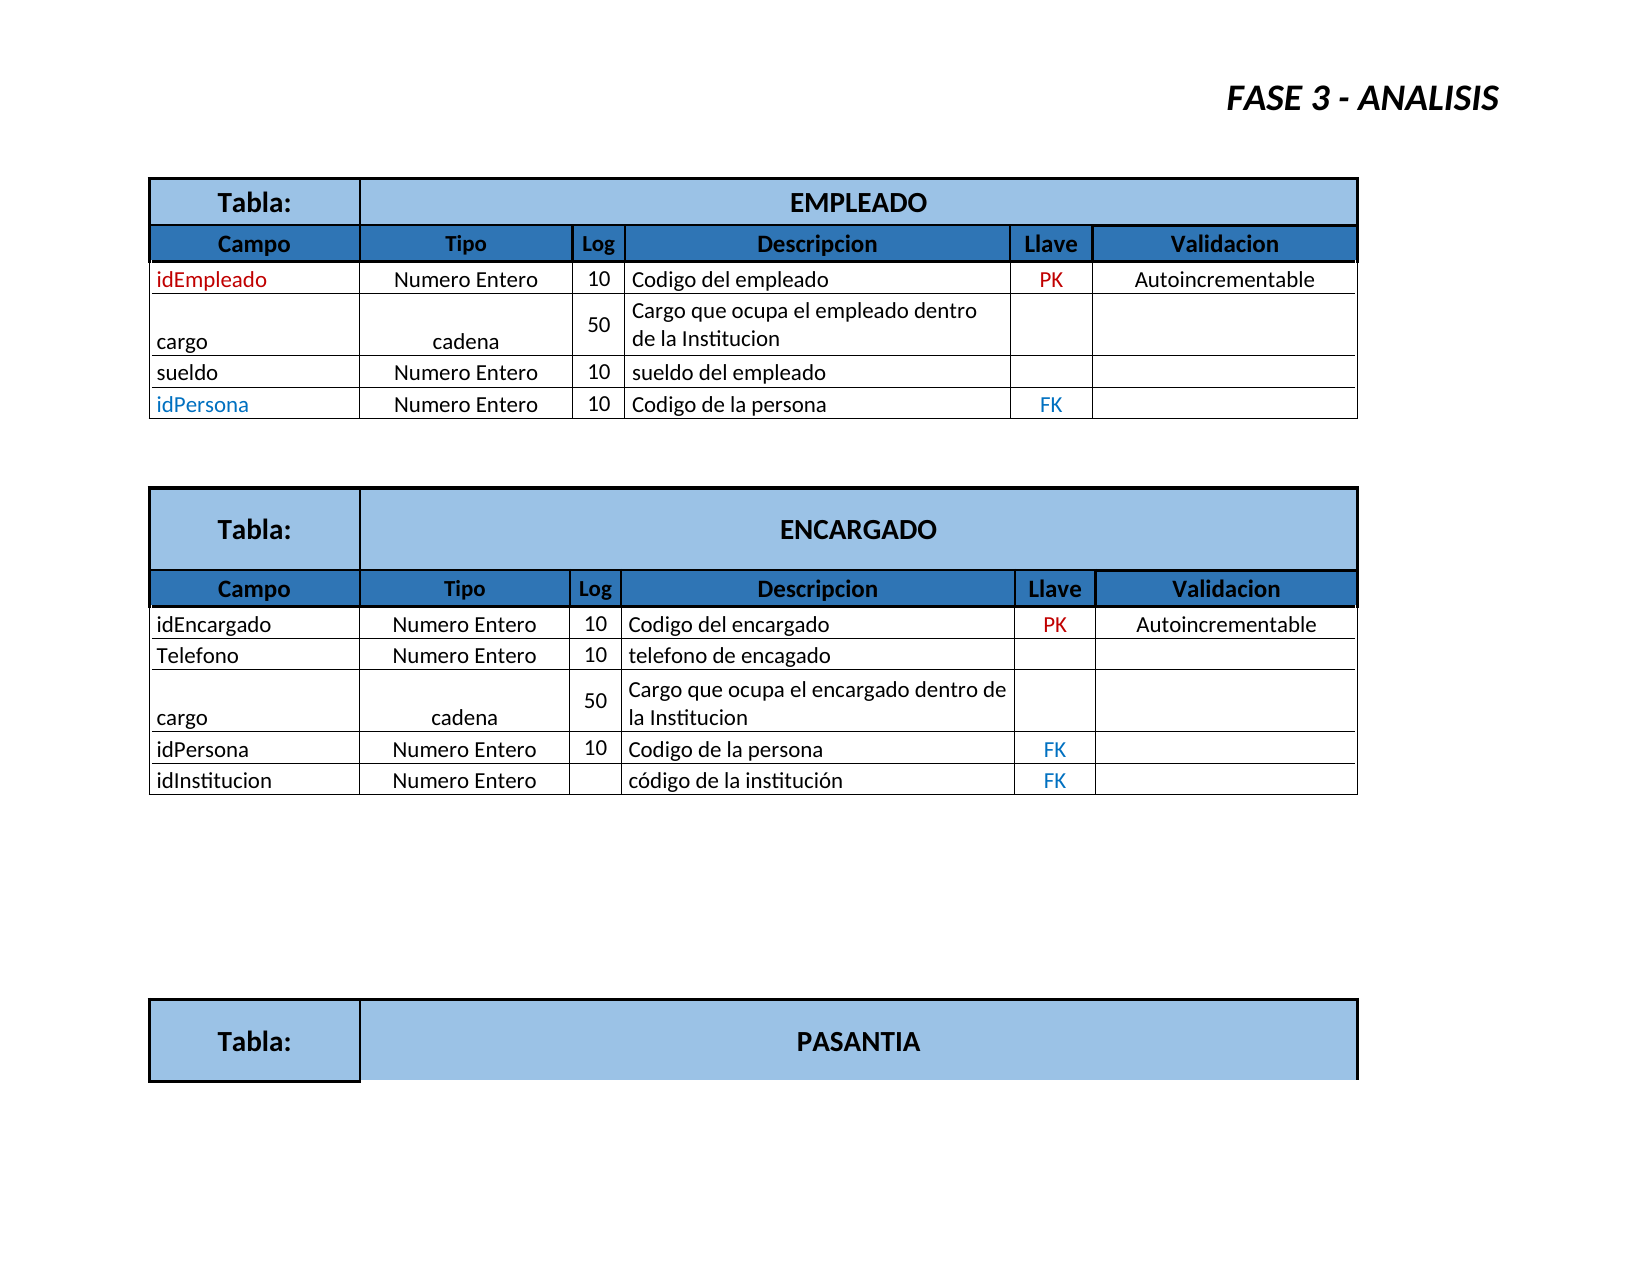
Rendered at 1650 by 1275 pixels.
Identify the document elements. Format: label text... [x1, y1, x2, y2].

table_cell [1015, 670, 1095, 731]
table_header EMPLEADO [361, 180, 1356, 224]
table_header ENCARGADO [361, 490, 1356, 569]
table_cell [1096, 763, 1357, 794]
table_cell Numero Entero [360, 388, 572, 418]
table_cell Codigo del encargado [622, 608, 1014, 638]
table_cell [1015, 639, 1095, 669]
table_cell idEncargado [150, 606, 359, 638]
table_cell Validacion [1094, 227, 1356, 260]
table_cell 10 [573, 263, 624, 293]
table_cell Cargo que ocupa el encargado dentro de la Institucion [622, 670, 1014, 731]
table_cell Numero Entero [360, 263, 572, 293]
table_cell [1096, 638, 1357, 669]
table_cell PK [1015, 608, 1095, 638]
table_cell Descripcion [626, 226, 1009, 260]
table_cell Llave [1011, 226, 1091, 260]
table_cell sueldo [150, 355, 359, 387]
table_cell Numero Entero [360, 608, 569, 638]
table_cell Validacion [1097, 572, 1356, 605]
table_cell sueldo del empleado [625, 356, 1010, 387]
table_header Tabla: [151, 1001, 359, 1080]
table_cell código de la institución [622, 764, 1014, 794]
table_cell Campo [151, 226, 359, 260]
table_cell [1096, 669, 1357, 731]
table_cell Descripcion [622, 571, 1014, 605]
table_cell Codigo de la persona [622, 732, 1014, 763]
table_cell FK [1015, 732, 1095, 763]
table_cell Telefono [150, 638, 359, 669]
table_cell [570, 764, 621, 794]
table_header Tabla: [151, 180, 359, 224]
table_cell 50 [570, 670, 621, 731]
table_cell 50 [573, 294, 624, 355]
table_cell 10 [570, 639, 621, 669]
table_header Tabla: [151, 490, 359, 569]
table_cell [1011, 294, 1092, 355]
table_cell idPersona [150, 387, 359, 418]
table_cell idPersona [150, 731, 359, 763]
table_cell Llave [1016, 571, 1094, 605]
table_cell Numero Entero [360, 639, 569, 669]
table_cell telefono de encagado [622, 639, 1014, 669]
table_cell Numero Entero [360, 732, 569, 763]
table_cell [1011, 356, 1092, 387]
table_cell Codigo del empleado [625, 263, 1010, 293]
table_cell Codigo de la persona [625, 388, 1010, 418]
table_cell [1093, 355, 1357, 387]
table_cell cargo [150, 669, 359, 731]
table_cell FK [1011, 388, 1092, 418]
table_cell 10 [570, 608, 621, 638]
table_cell cargo [150, 293, 359, 355]
table_cell Cargo que ocupa el empleado dentro de la Institucion [625, 294, 1010, 355]
table_cell 10 [570, 732, 621, 763]
table_cell 10 [573, 356, 624, 387]
table_cell [1093, 293, 1357, 355]
table_cell FK [1015, 764, 1095, 794]
table_cell idInstitucion [150, 763, 359, 794]
table_cell Log [571, 571, 620, 605]
table_cell 10 [573, 388, 624, 418]
table_cell Campo [151, 571, 359, 605]
table_cell [1096, 731, 1357, 763]
table_cell Log [574, 226, 624, 260]
table_cell [1093, 387, 1357, 418]
table_cell Autoincrementable [1096, 605, 1357, 638]
table_cell Numero Entero [360, 356, 572, 387]
table_cell cadena [360, 670, 569, 731]
table_cell Tipo [361, 226, 571, 260]
table_cell Autoincrementable [1093, 260, 1357, 293]
table_cell Tipo [361, 571, 569, 605]
table_cell PK [1011, 263, 1092, 293]
table_header PASANTIA [361, 1001, 1356, 1080]
table_cell cadena [360, 294, 572, 355]
table_cell idEmpleado [150, 261, 359, 293]
table_cell Numero Entero [360, 764, 569, 794]
